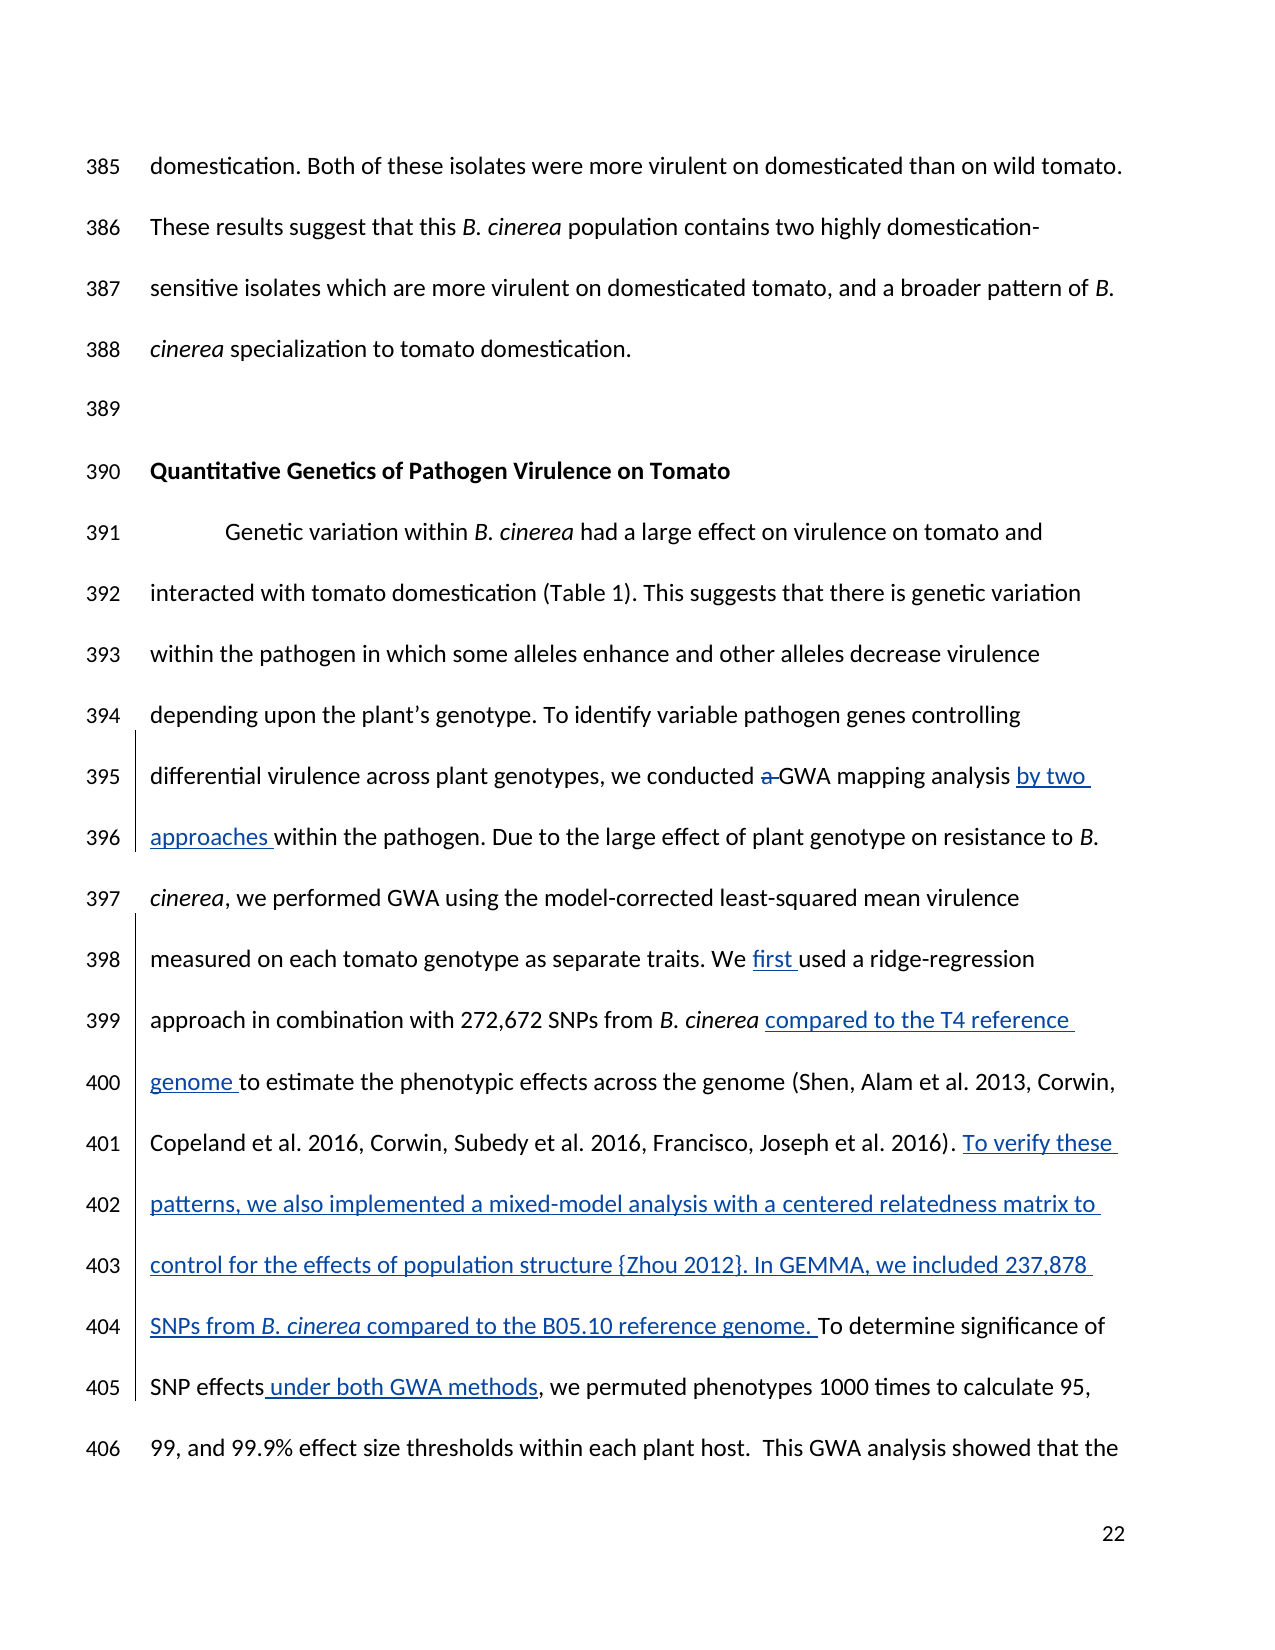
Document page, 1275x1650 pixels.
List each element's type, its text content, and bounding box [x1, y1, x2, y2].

text Quantitative Genetics of Pathogen Virulence on Tomato [150, 455, 1125, 486]
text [150, 150, 1125, 364]
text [150, 516, 1125, 1462]
